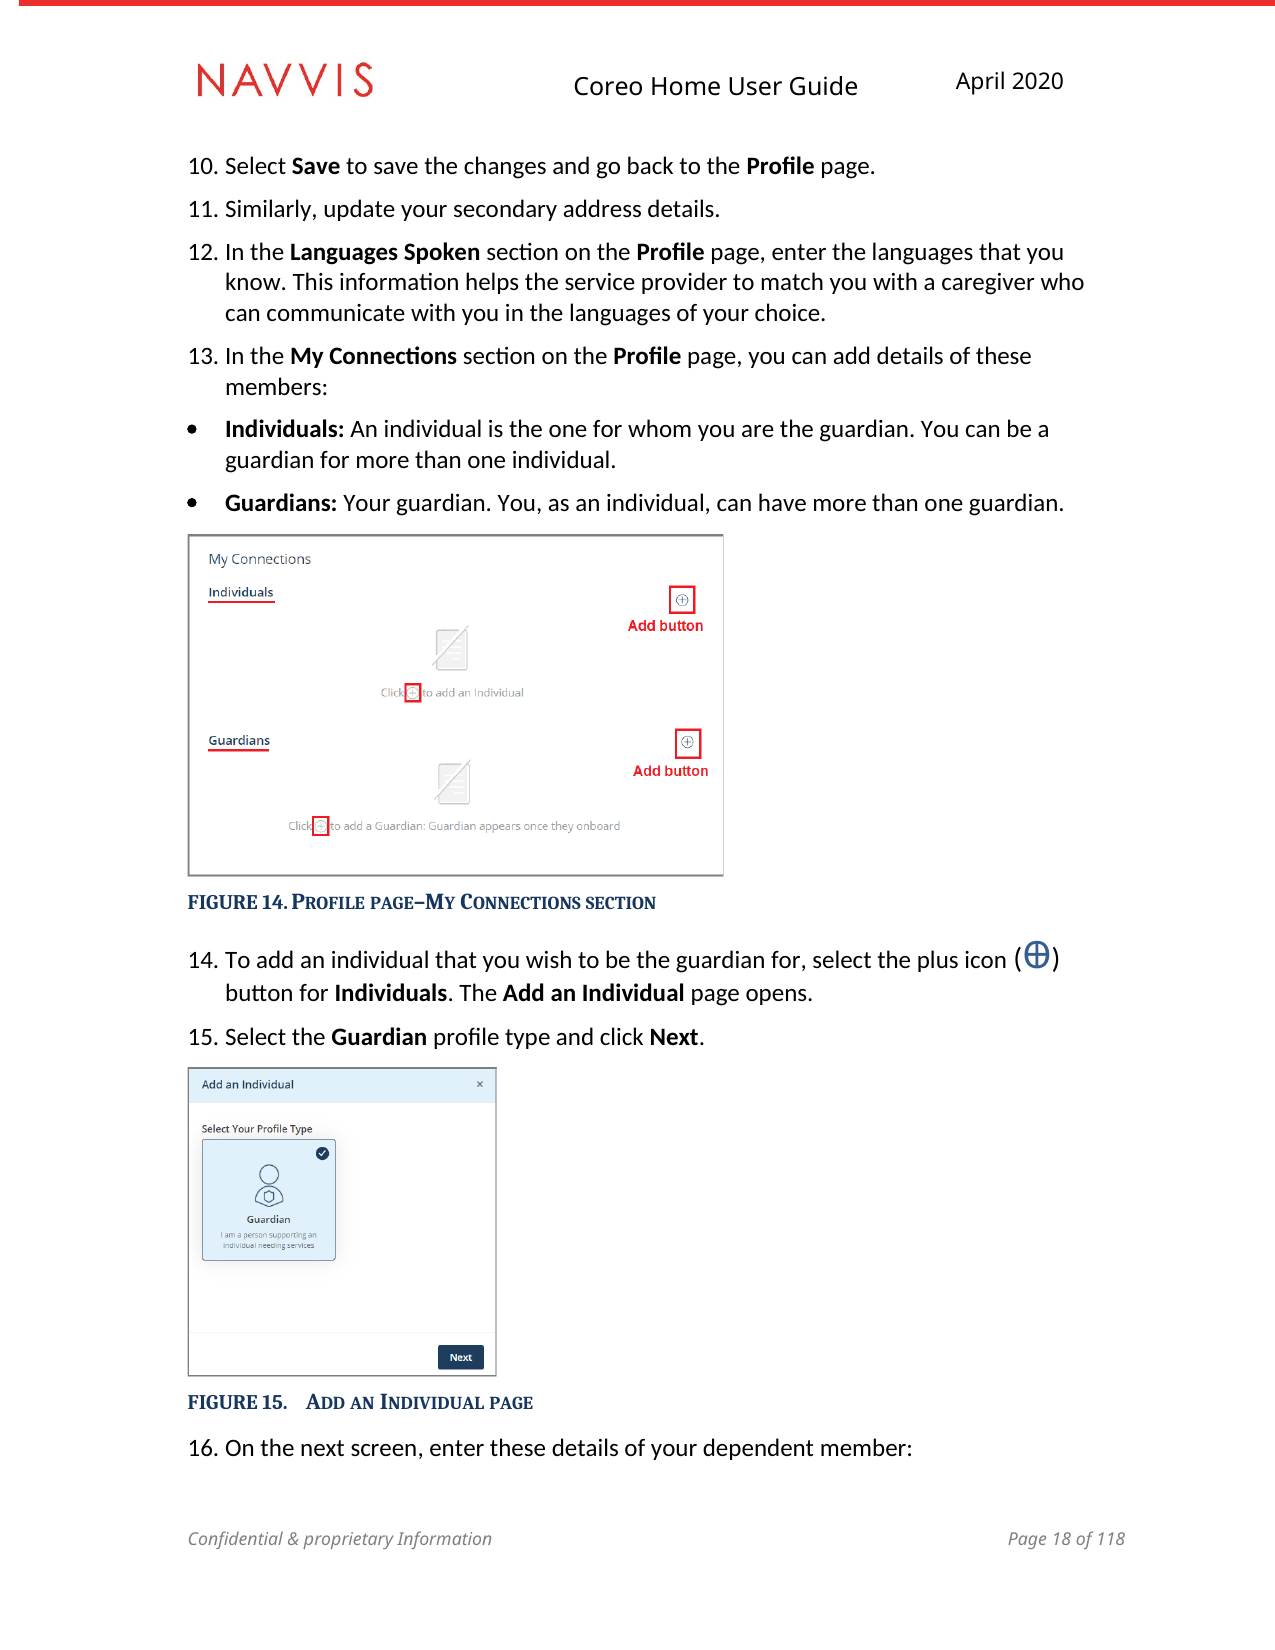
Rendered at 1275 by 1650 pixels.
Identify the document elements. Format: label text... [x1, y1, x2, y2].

list Select Save to save the changes and go back to the Profile page. [187, 150, 1087, 181]
list In the Languages Spoken section on the Profile page, enter the languages that you know. This information helps the service provider to match you with a caregiver who can communicate with you in the languages of your choice. [187, 236, 1087, 328]
list To add an individual that you wish to be the guardian for, select the plus icon (Ꚛ) button for Individuals. The Add an Individual page opens. [187, 932, 1087, 1008]
picture [187, 1067, 497, 1377]
list Guardians: Your guardian. You, as an individual, can have more than one guardian. [187, 487, 1087, 518]
text Profile page–My Connections section [187, 889, 1058, 915]
list In the My Connections section on the Profile page, you can add details of these members: [187, 340, 1087, 401]
list Individuals: An individual is the one for whom you are the guardian. You can be a guardian for more than one individual. [187, 414, 1087, 475]
picture [187, 534, 724, 877]
text Add an Individual page [187, 1389, 1058, 1415]
list Similarly, update your secondary address details. [187, 193, 1087, 223]
picture [187, 55, 383, 104]
list Select the Guardian profile type and click Next. [187, 1021, 1087, 1051]
list On the next screen, enter these details of your dependent member: [187, 1432, 1087, 1462]
